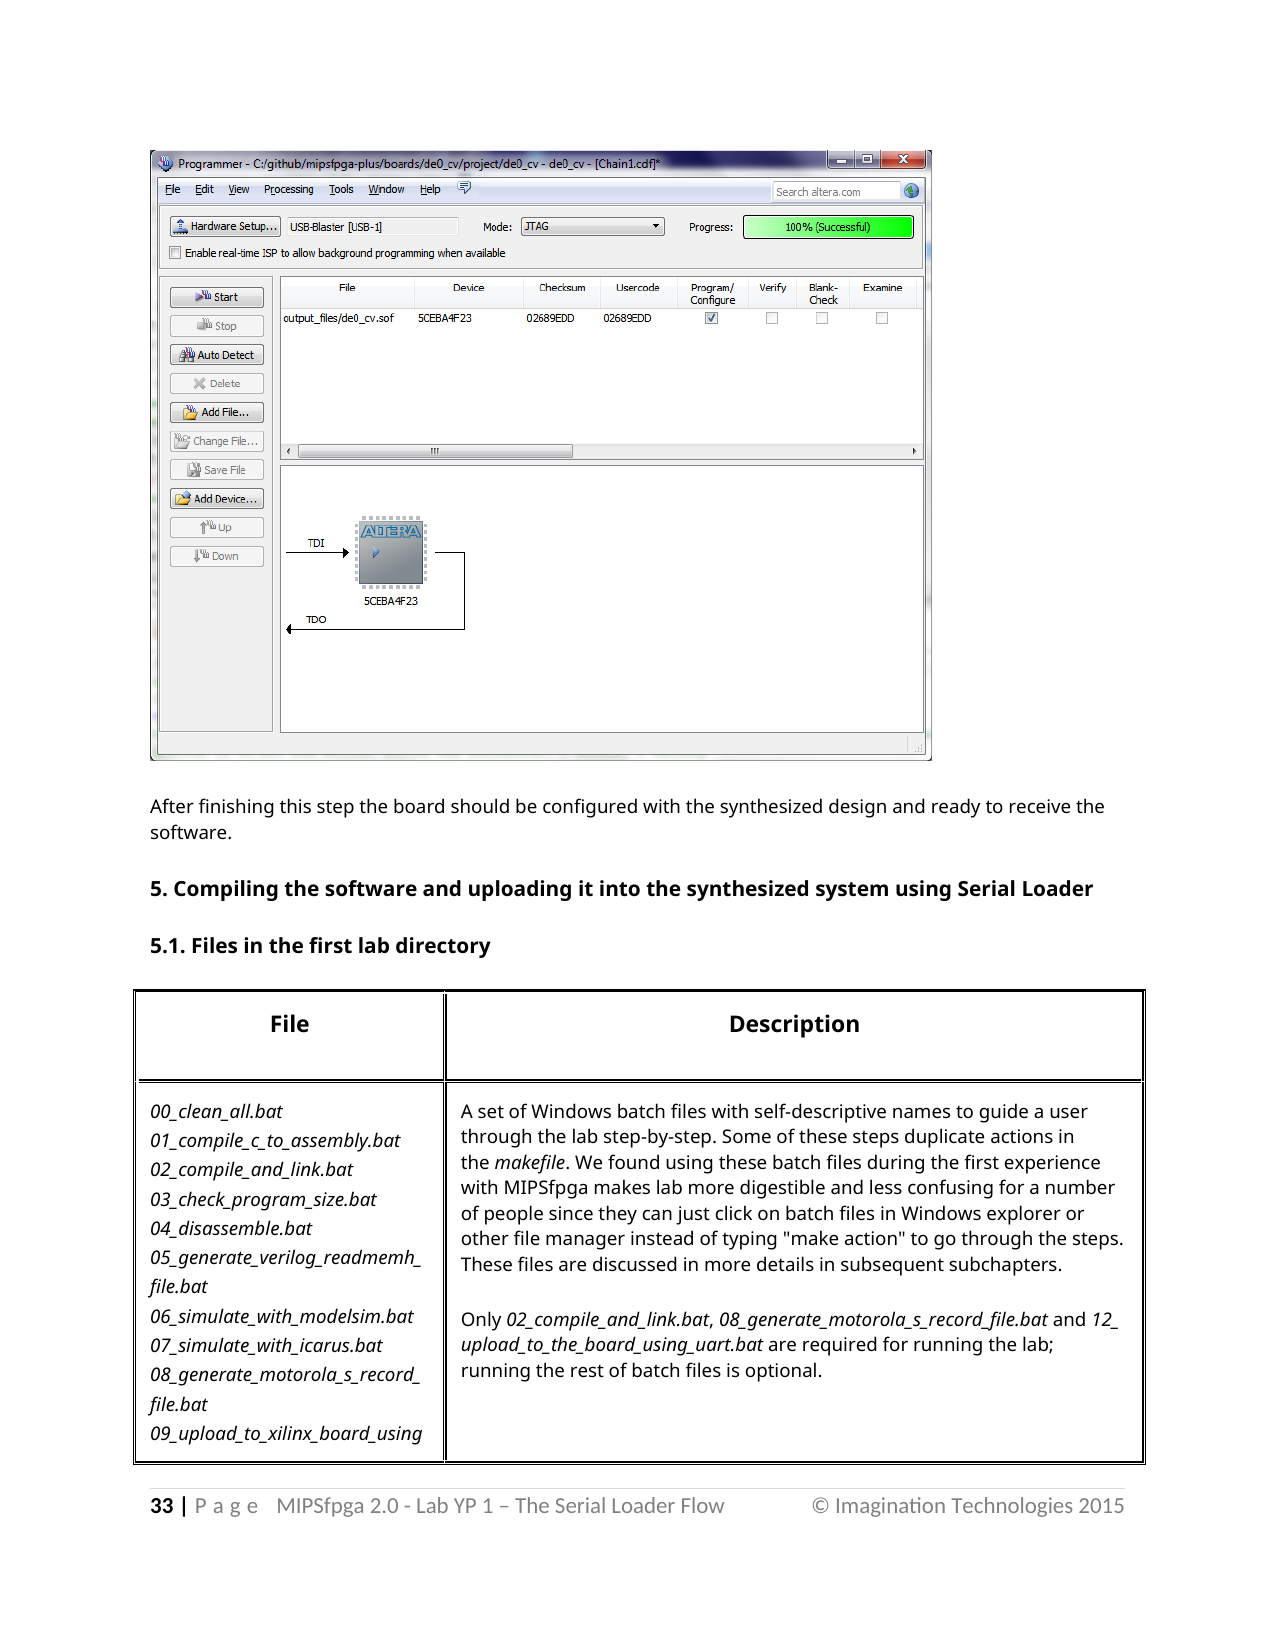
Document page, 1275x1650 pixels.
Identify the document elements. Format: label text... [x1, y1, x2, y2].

text 5.1. Files in the first lab directory [150, 931, 1125, 960]
table_header File [136, 991, 445, 1079]
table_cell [136, 1079, 445, 1461]
picture [150, 150, 932, 761]
table_header Description [445, 992, 1142, 1079]
text After finishing this step the board should be configured with the synthesized design and ready to receive the software. [150, 793, 1125, 844]
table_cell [445, 1079, 1143, 1461]
text 5. Compiling the software and uploading it into the synthesized system using Serial Loader [150, 874, 1125, 902]
